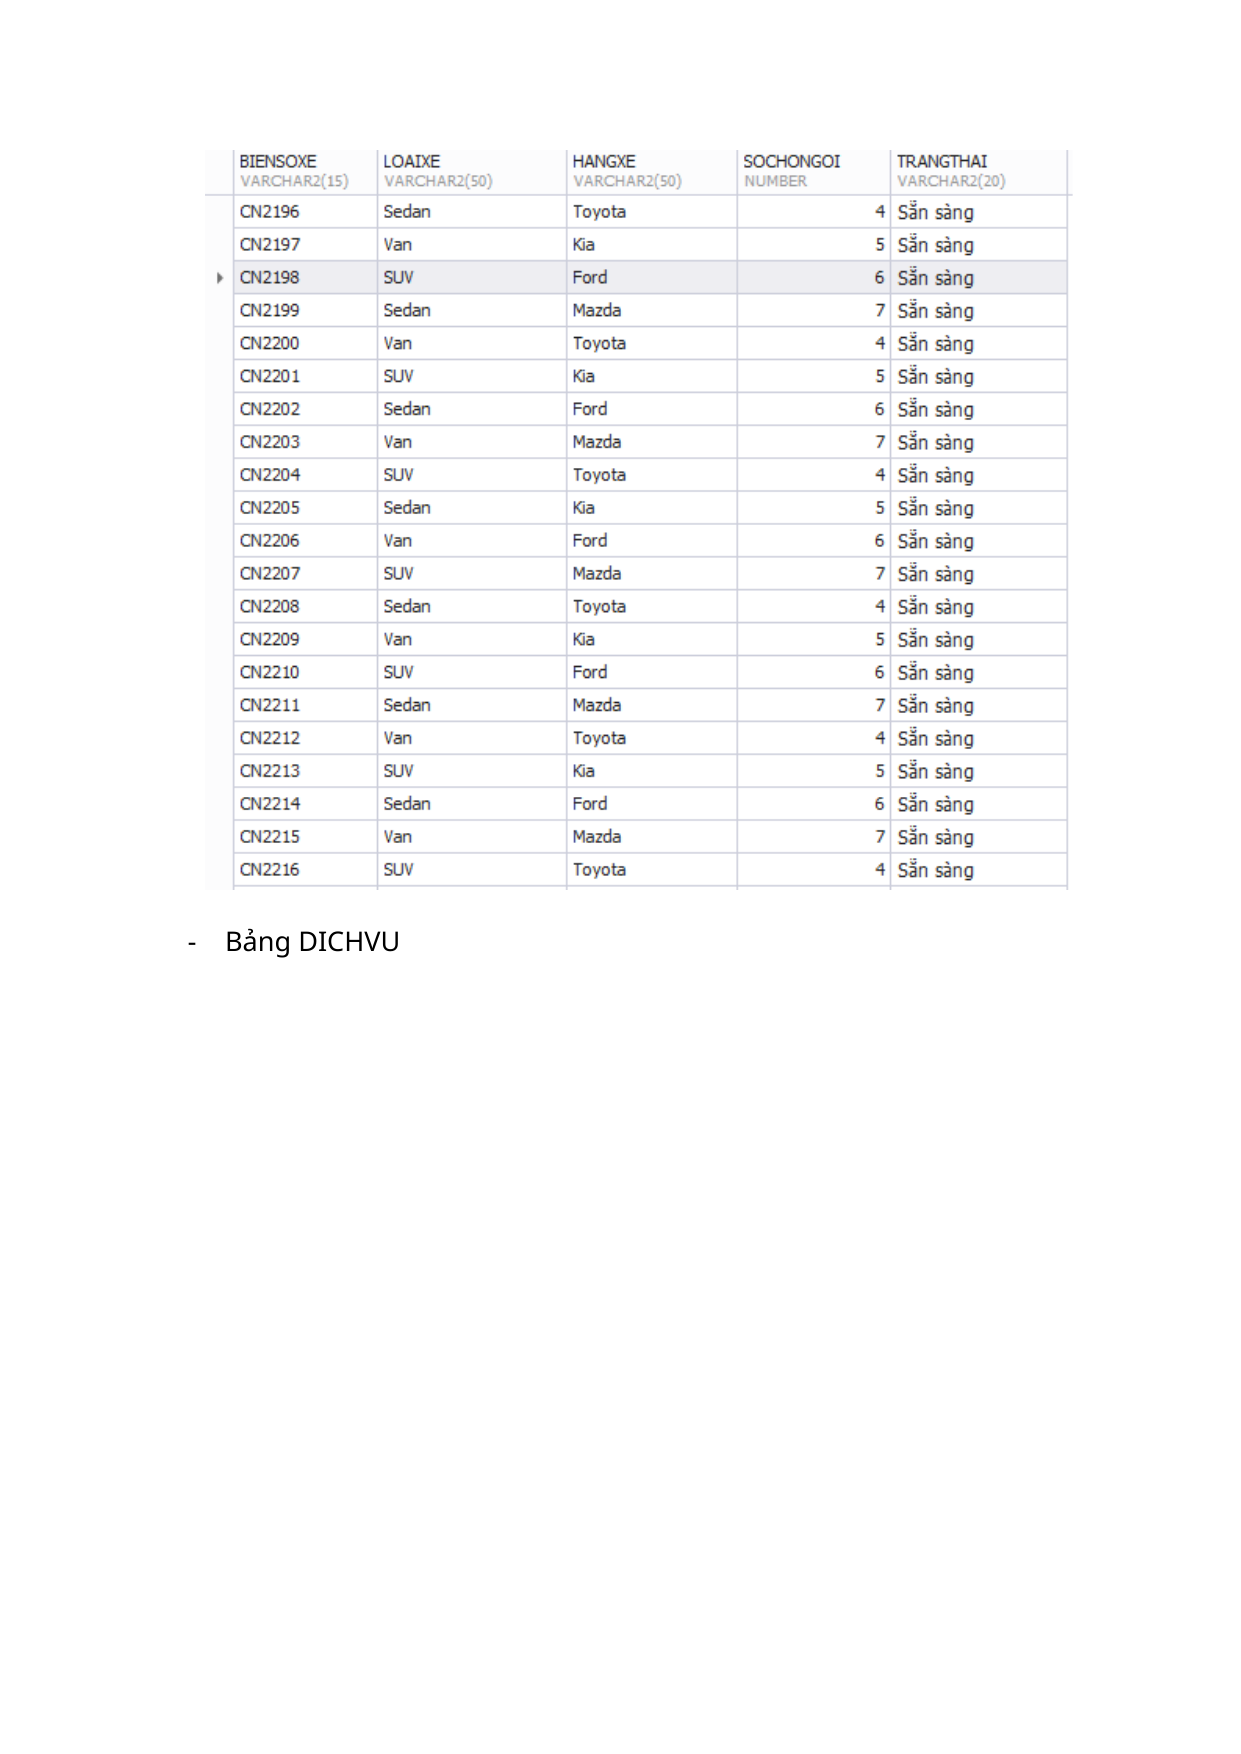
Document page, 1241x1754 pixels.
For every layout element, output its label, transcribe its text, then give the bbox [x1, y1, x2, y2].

list Bảng DICHVU [187, 923, 1090, 960]
picture [205, 150, 1073, 890]
